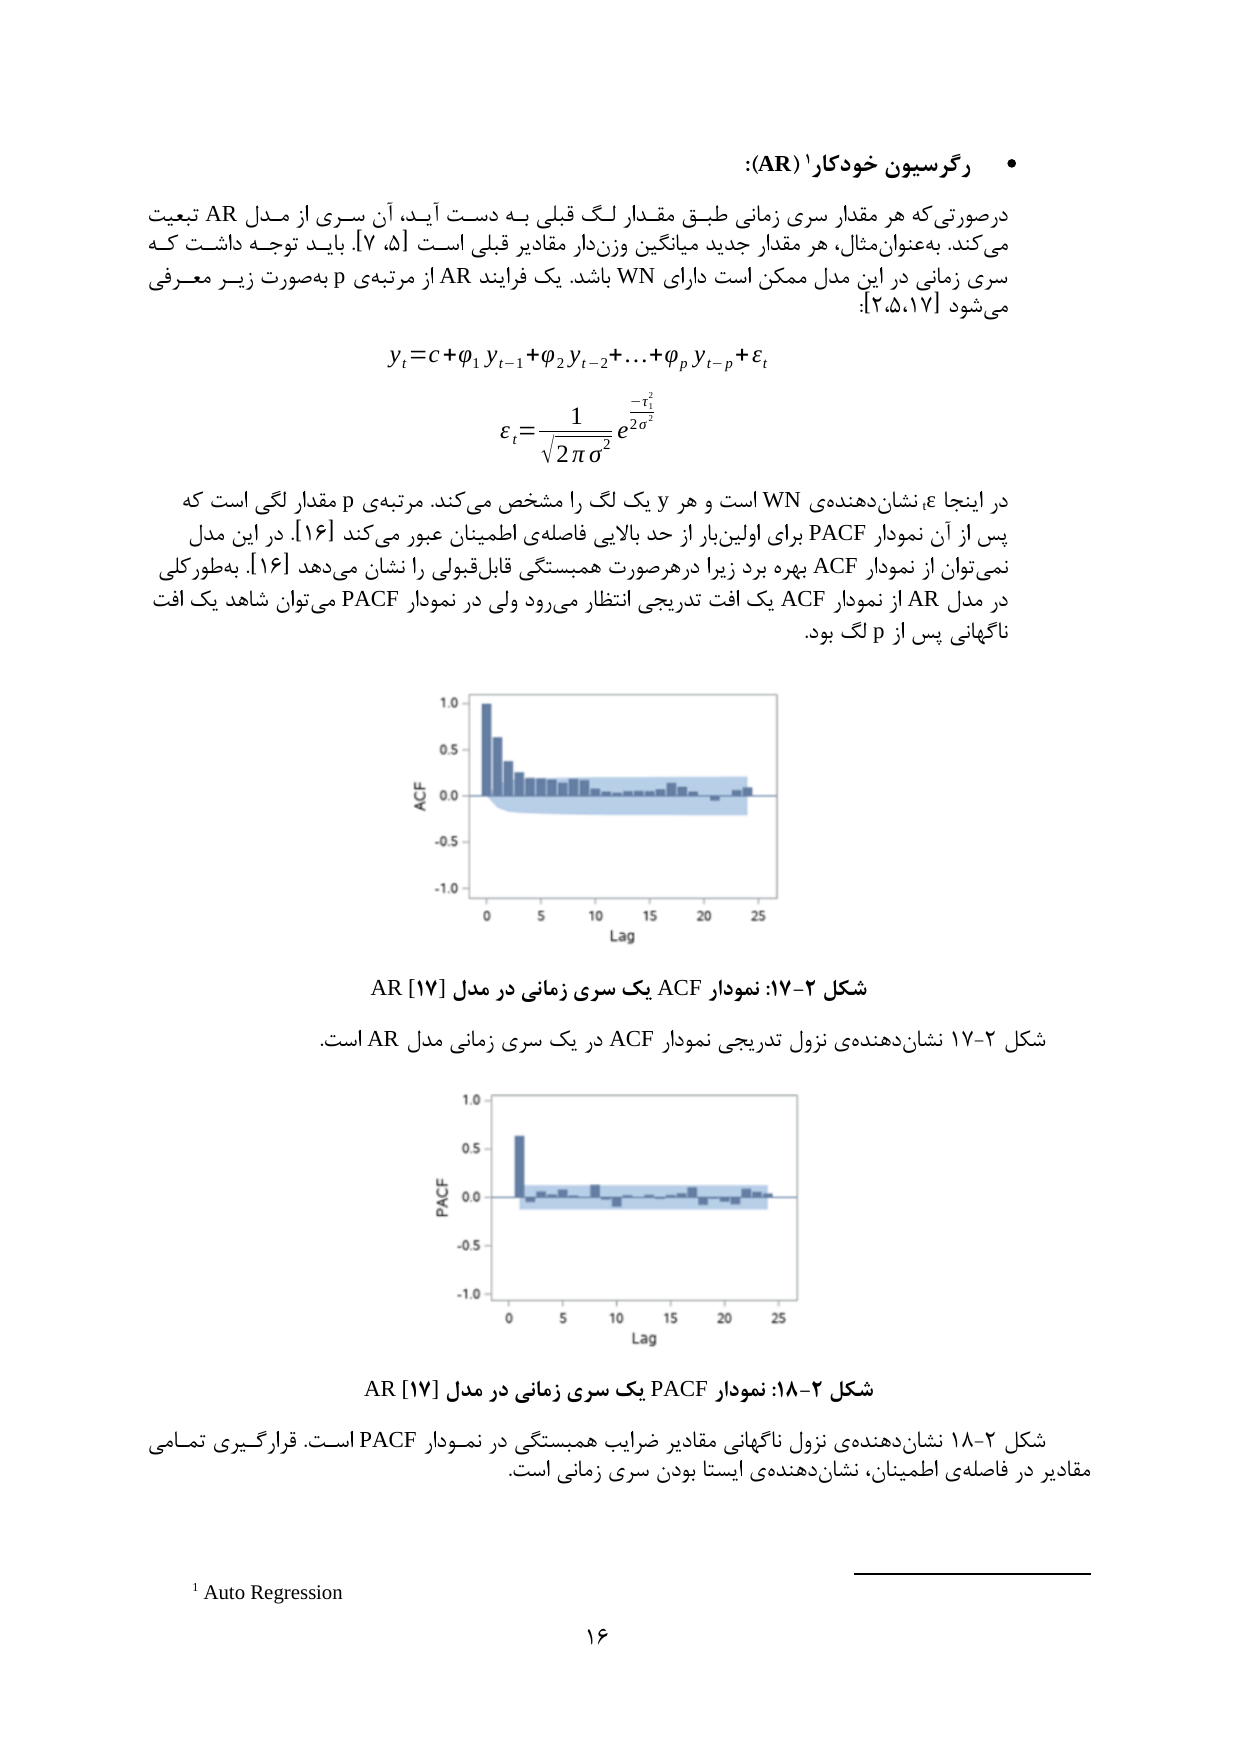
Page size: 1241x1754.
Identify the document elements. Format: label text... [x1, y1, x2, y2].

text شکل ‏2-17: نمودار ACF یک سری زمانی در مدل AR [۱۷] [147, 974, 1090, 1004]
text شکل ۲-۱۷ نشان‌دهنده‌ی نزول تدریجی نمودار ACF در یک سری زمانی مدل AR است. [147, 1025, 1090, 1056]
list رگرسیون خودکار (AR): [147, 150, 1008, 181]
text شکل ‏2-18: نمودار PACF یک سری زمانی در مدل AR [۱۷] [147, 1376, 1090, 1406]
text شکل ۲-۱۸ نشان‌دهنده‌ی نزول ناگهانی مقادیر ضرایب همبستگی در نمودار PACF است. قرارگیری تمامی مقادیر در فاصله‌ی اطمینان، نشان‌دهنده‌ی ایستا بودن سری زمانی است. [147, 1426, 1090, 1486]
picture [410, 1075, 827, 1357]
picture [381, 667, 811, 956]
text درصورتی‌که هر مقدار سری زمانی طبق مقدار لگ قبلی به دست آید، آن سری از مدل AR تبعیت می‌کند. به‌عنوان‌مثال، هر مقدار جدید میانگین وزن‌دار مقادیر قبلی است [۵، ۷]. باید توجه داشت که سری زمانی در این مدل ممکن است دارای WN باشد. یک فرایند AR از مرتبه‌ی p به‌صورت زیر معرفی می‌شود [۲،۵،۱۷]: [147, 200, 1008, 321]
text در اینجا tε نشان‌دهنده‌ی WN است و هر y یک لگ را مشخص می‌کند. مرتبه‌ی p مقدار لگی است که پس از آن نمودار PACF برای اولین‌بار از حد بالایی فاصله‌ی اطمینان عبور می‌کند [۱۶]. در این مدل نمی‌توان از نمودار ACF بهره برد زیرا درهرصورت همبستگی قابل‌قبولی را نشان می‌دهد [۱۶]. به‌طورکلی در مدل AR از نمودار ACF یک افت تدریجی انتظار می‌رود ولی در نمودار PACF می‌توان شاهد یک افت ناگهانی پس از p لگ بود. [147, 487, 1008, 648]
